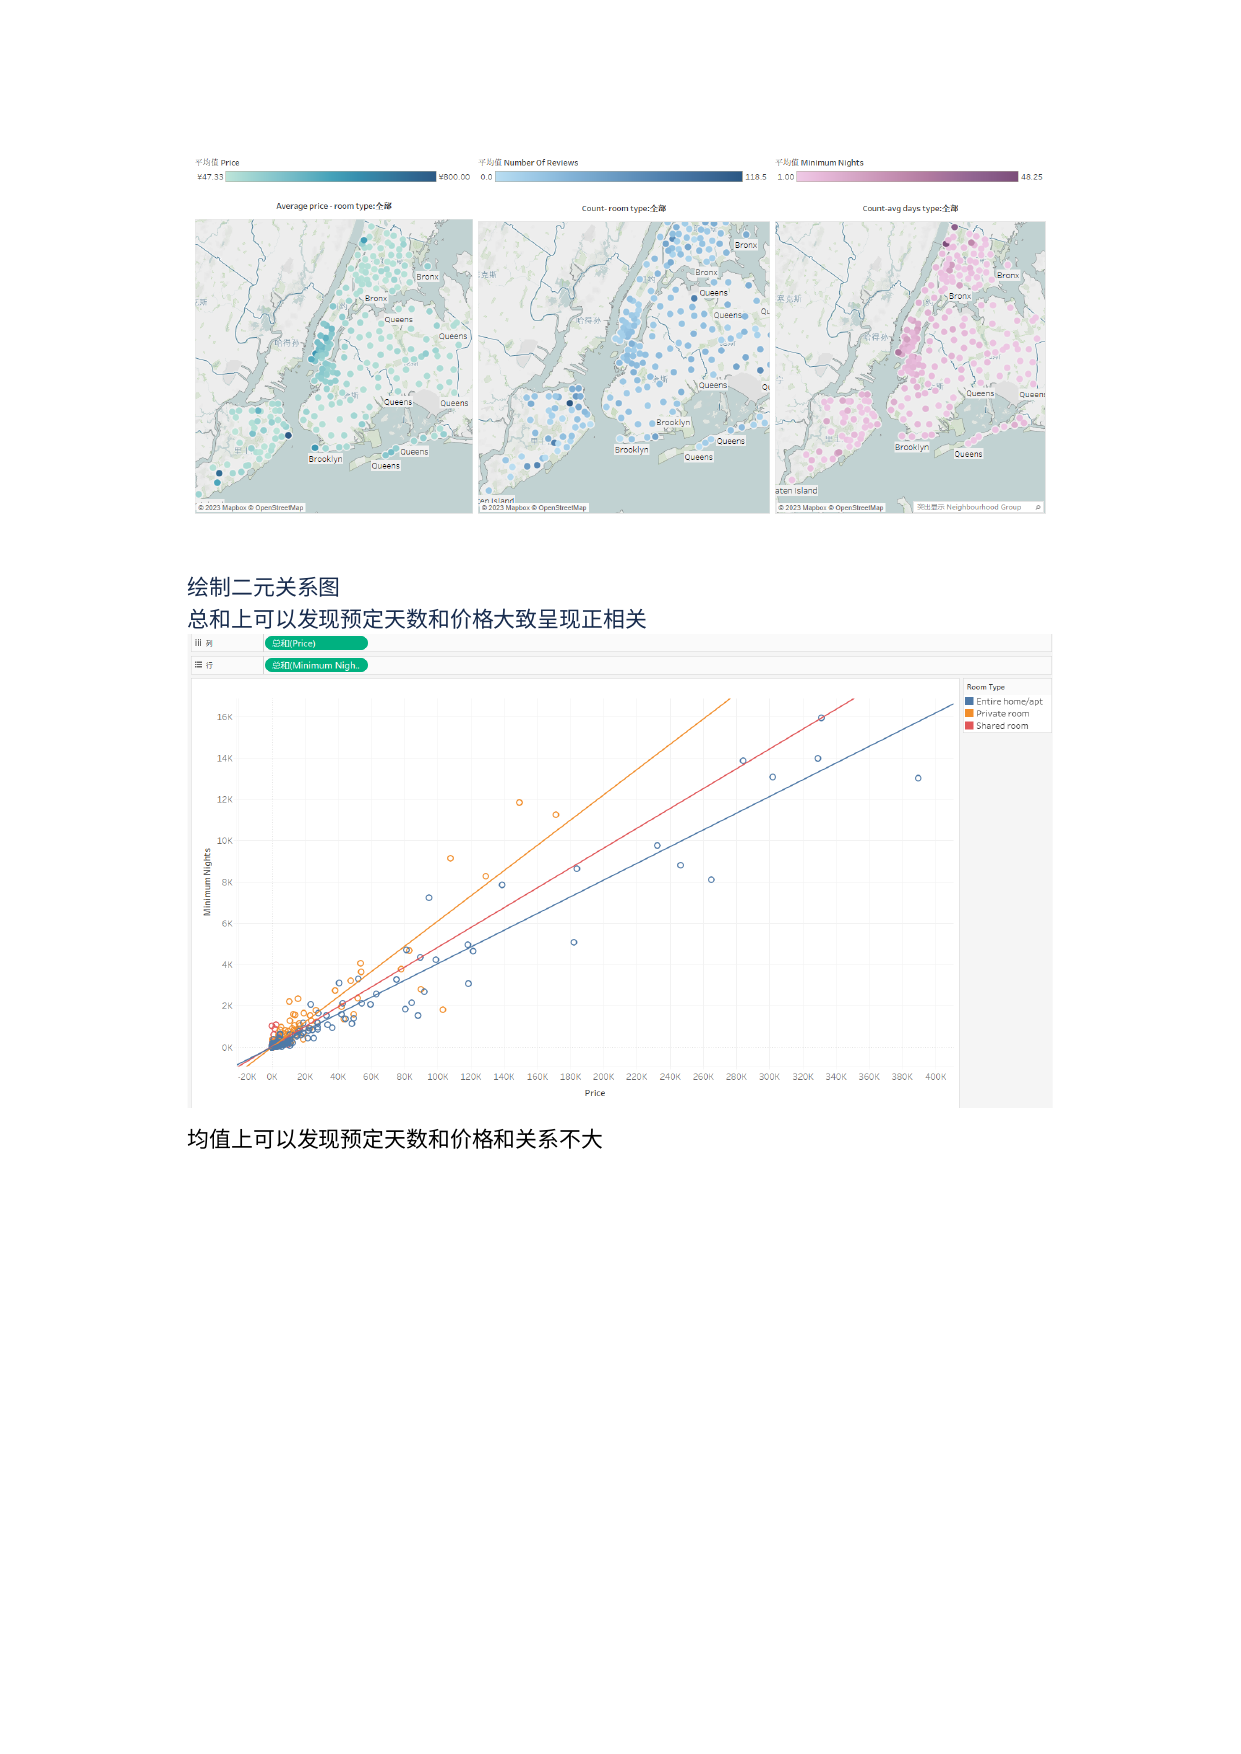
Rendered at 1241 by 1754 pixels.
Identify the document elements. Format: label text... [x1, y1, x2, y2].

text 均值上可以发现预定天数和价格和关系不大 [187, 1122, 1053, 1154]
picture [187, 634, 1053, 1108]
picture [187, 150, 1053, 521]
text 总和上可以发现预定天数和价格大致呈现正相关 [187, 602, 1053, 634]
text 绘制二元关系图 [187, 569, 1053, 602]
